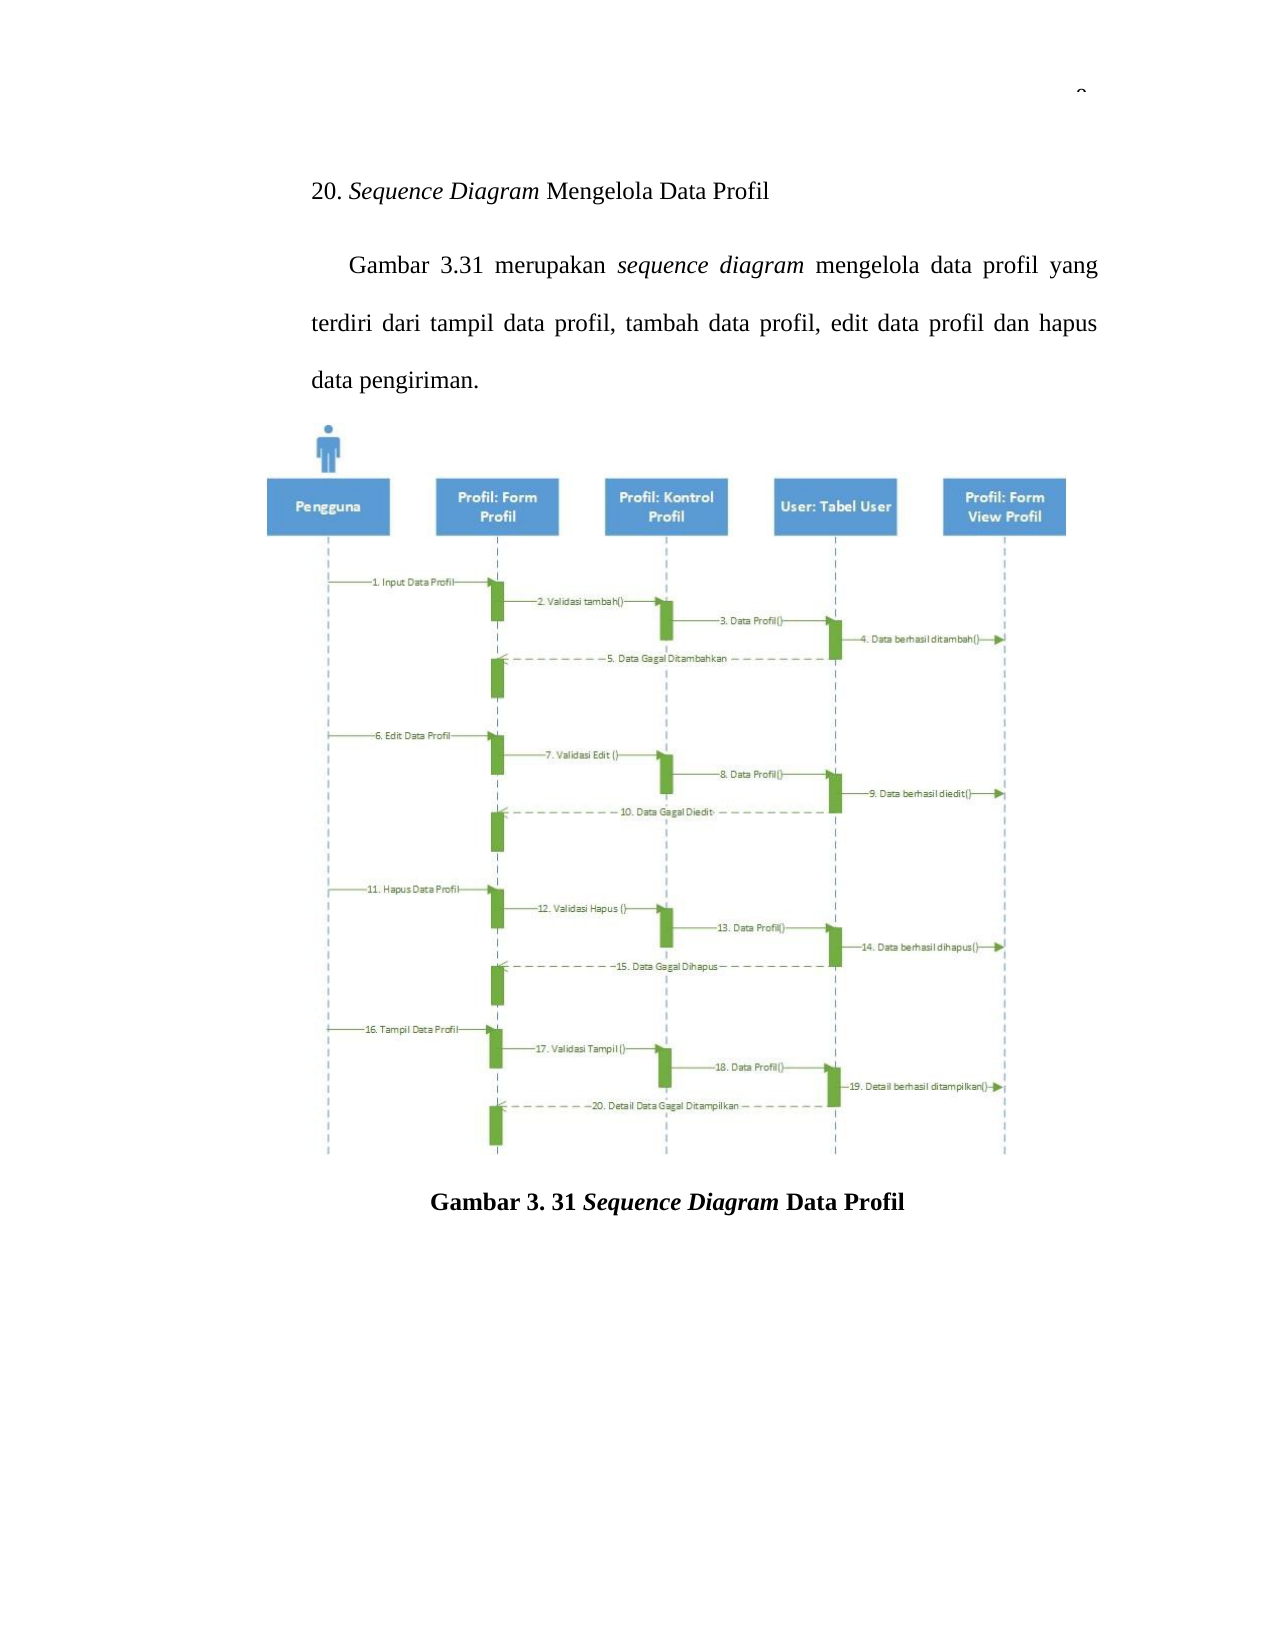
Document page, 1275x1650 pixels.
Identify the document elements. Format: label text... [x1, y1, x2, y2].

list Sequence Diagram Mengelola Data Profil [311, 176, 1198, 205]
text Gambar 3. 31 Sequence Diagram Data Profil [235, 1187, 1099, 1216]
text Gambar 3.31 merupakan sequence diagram mengelola data profil yang terdiri dari tampil data profil, tambah data profil, edit data profil dan hapus data pengiriman. [311, 250, 1098, 394]
picture [265, 423, 1068, 1155]
